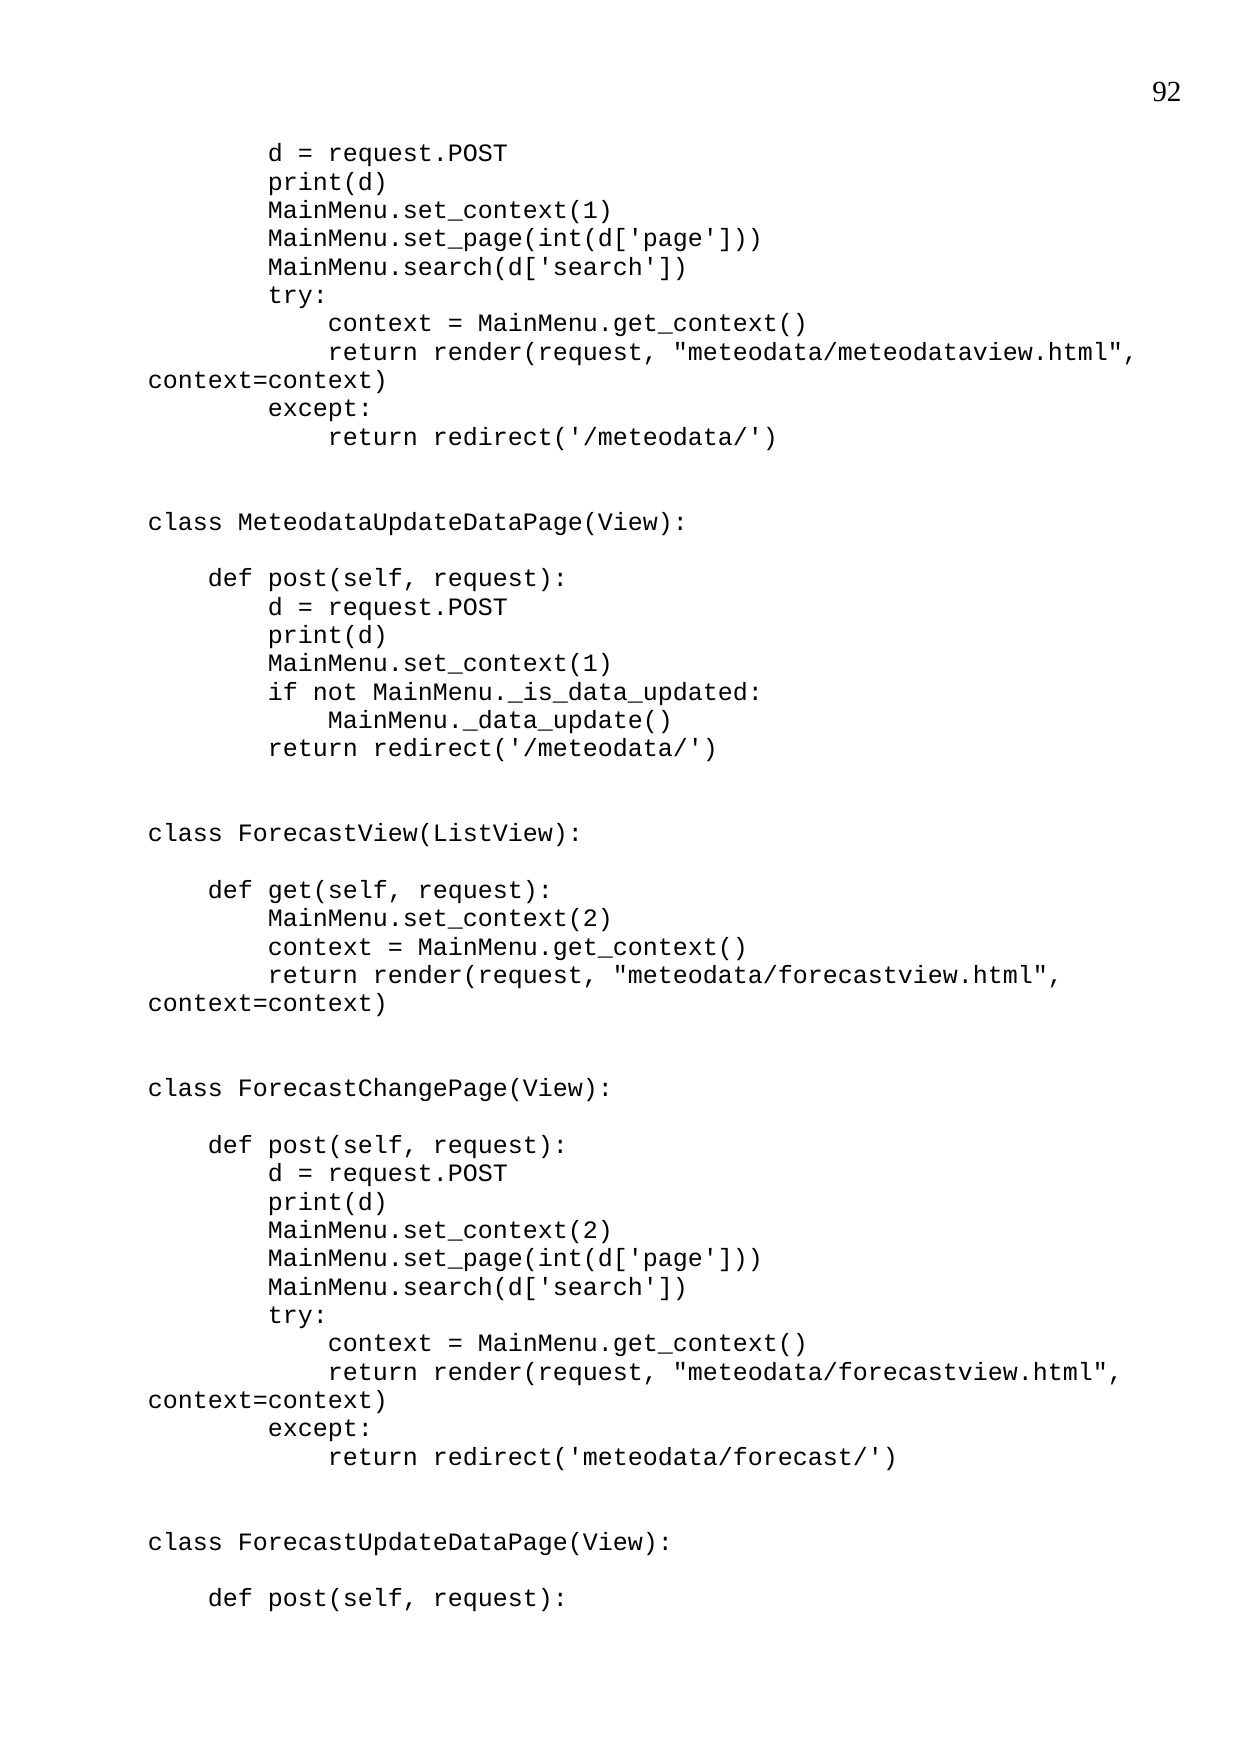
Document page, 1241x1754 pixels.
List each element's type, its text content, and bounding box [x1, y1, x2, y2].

text return redirect('meteodata/forecast/') [148, 1444, 1181, 1473]
text MainMenu.set_page(int(d['page'])) [148, 1246, 1181, 1274]
text d = request.POST [148, 594, 1181, 623]
text MainMenu.search(d['search']) [148, 1274, 1181, 1303]
text return render(request, "meteodata/forecastview.html", context=context) [148, 963, 1181, 1019]
text context = MainMenu.get_context() [148, 311, 1181, 339]
text d = request.POST [148, 141, 1181, 169]
text class ForecastChangePage(View): [148, 1076, 1181, 1104]
text def get(self, request): [148, 878, 1181, 906]
text if not MainMenu._is_data_updated: [148, 679, 1181, 708]
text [148, 339, 1181, 396]
text MainMenu.set_context(2) [148, 1218, 1181, 1246]
text MainMenu.set_context(2) [148, 906, 1181, 934]
text return redirect('/meteodata/') [148, 424, 1181, 453]
text MainMenu.search(d['search']) [148, 254, 1181, 283]
text MainMenu.set_context(1) [148, 198, 1181, 226]
text except: [148, 1416, 1181, 1444]
text def post(self, request): [148, 1133, 1181, 1161]
text MainMenu.set_page(int(d['page'])) [148, 226, 1181, 254]
text class ForecastView(ListView): [148, 821, 1181, 849]
text try: [148, 1303, 1181, 1331]
text MainMenu.set_context(1) [148, 651, 1181, 679]
text context = MainMenu.get_context() [148, 934, 1181, 963]
text def post(self, request): [148, 1586, 1181, 1614]
text print(d) [148, 169, 1181, 198]
text def post(self, request): [148, 566, 1181, 594]
text class ForecastUpdateDataPage(View): [148, 1529, 1181, 1558]
text class MeteodataUpdateDataPage(View): [148, 509, 1181, 538]
text MainMenu._data_update() [148, 708, 1181, 736]
text print(d) [148, 1189, 1181, 1218]
text return redirect('/meteodata/') [148, 736, 1181, 764]
text except: [148, 396, 1181, 424]
text context = MainMenu.get_context() [148, 1331, 1181, 1359]
text d = request.POST [148, 1161, 1181, 1189]
text try: [148, 283, 1181, 311]
text print(d) [148, 623, 1181, 651]
text return render(request, "meteodata/forecastview.html", context=context) [148, 1359, 1181, 1416]
